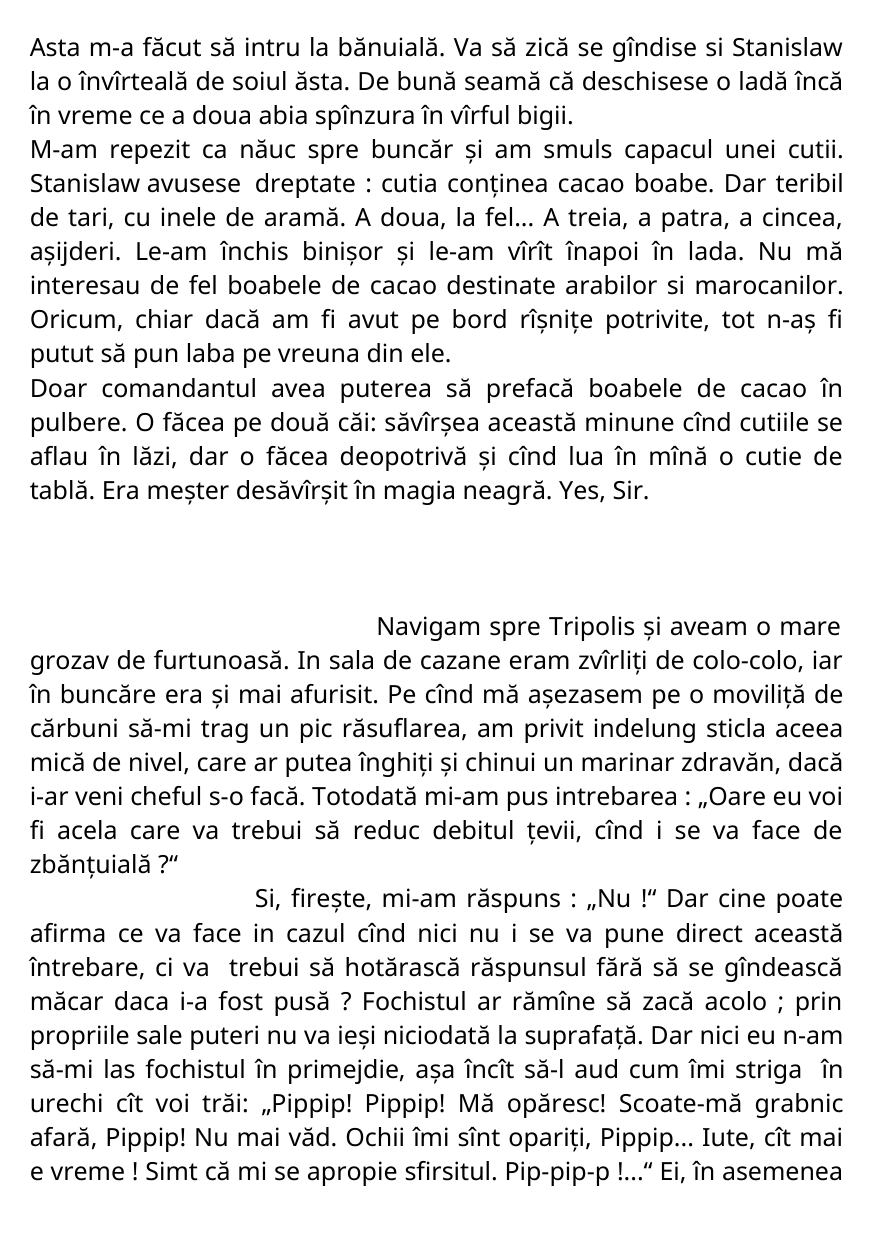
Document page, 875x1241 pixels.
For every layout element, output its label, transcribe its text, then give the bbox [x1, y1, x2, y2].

text M-am repezit ca năuc spre buncăr şi am smuls capacul unei cutii. Stanislaw avusese dreptate : cutia conţinea cacao boabe. Dar teribil de tari, cu inele de aramă. A doua, la fel... A treia, a patra, a cincea, aşijderi. Le-am închis binişor şi le-am vîrît înapoi în lada. Nu mă interesau de fel boabele de cacao destinate arabilor si marocanilor. Oricum, chiar dacă am fi avut pe bord rîşniţe potrivite, tot n-aş fi putut să pun laba pe vreuna din ele. [29, 132, 844, 370]
text Doar comandantul avea puterea să prefacă boabele de cacao în pulbere. O făcea pe două căi: săvîrşea această minune cînd cutiile se aflau în lăzi, dar o făcea deopotrivă şi cînd lua în mînă o cutie de tablă. Era meşter desăvîrşit în magia neagră. Yes, Sir. [29, 370, 844, 506]
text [29, 609, 844, 1188]
text Asta m-a făcut să intru la bănuială. Va să zică se gîndise si Stanislaw la o învîrteală de soiul ăsta. De bună seamă că deschisese o ladă încă în vreme ce a doua abia spînzura în vîrful bigii. [29, 29, 844, 132]
